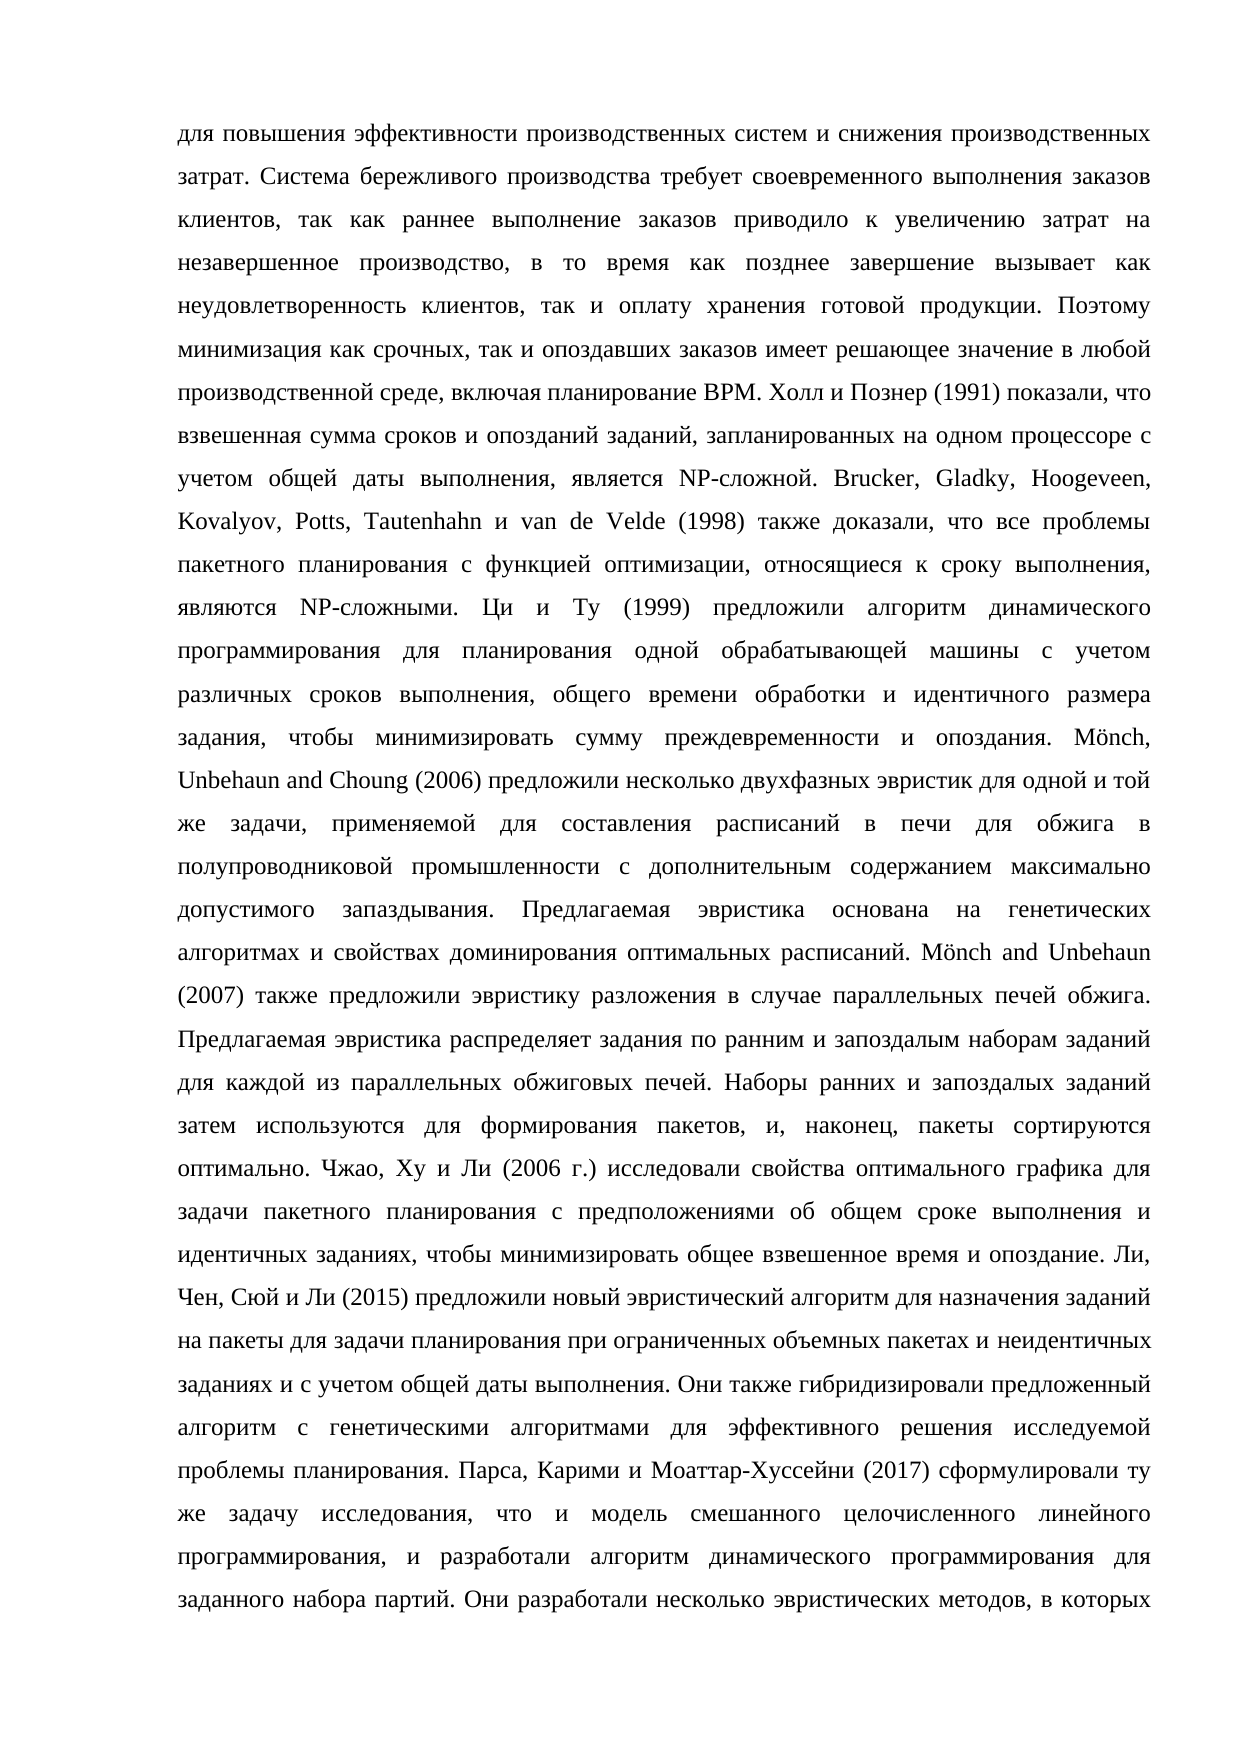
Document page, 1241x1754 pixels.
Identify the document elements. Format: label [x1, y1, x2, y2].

text [177, 118, 1152, 1613]
